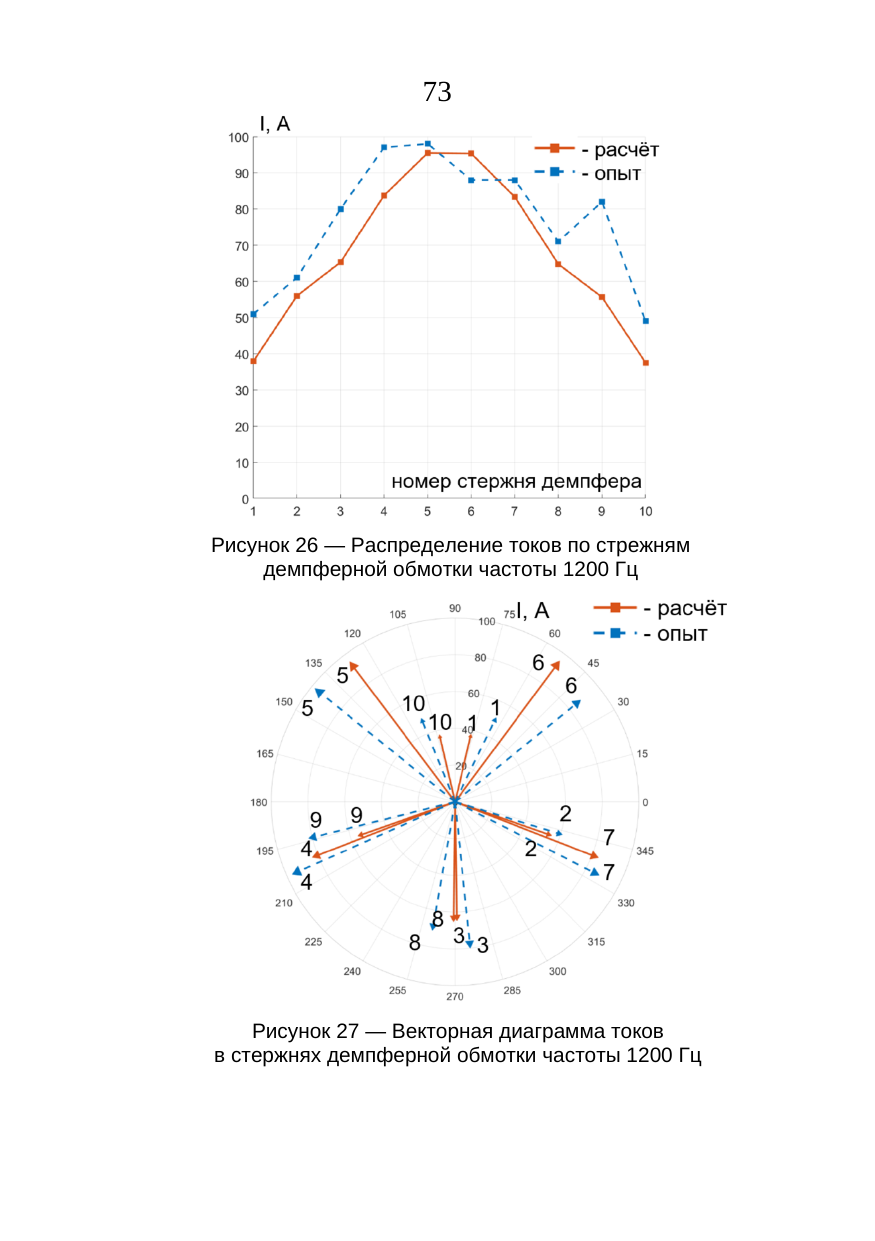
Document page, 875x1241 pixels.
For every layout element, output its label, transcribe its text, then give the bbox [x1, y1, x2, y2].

picture [239, 593, 739, 1007]
picture [227, 107, 672, 521]
table_header Рисунок 26 — Распределение токов по стрежням демпферной обмотки частоты 1200 Гц [88, 108, 812, 594]
table_cell Рисунок 27 — Векторная диаграмма токов в стержнях демпферной обмотки частоты 1200 Гц [88, 594, 812, 1079]
